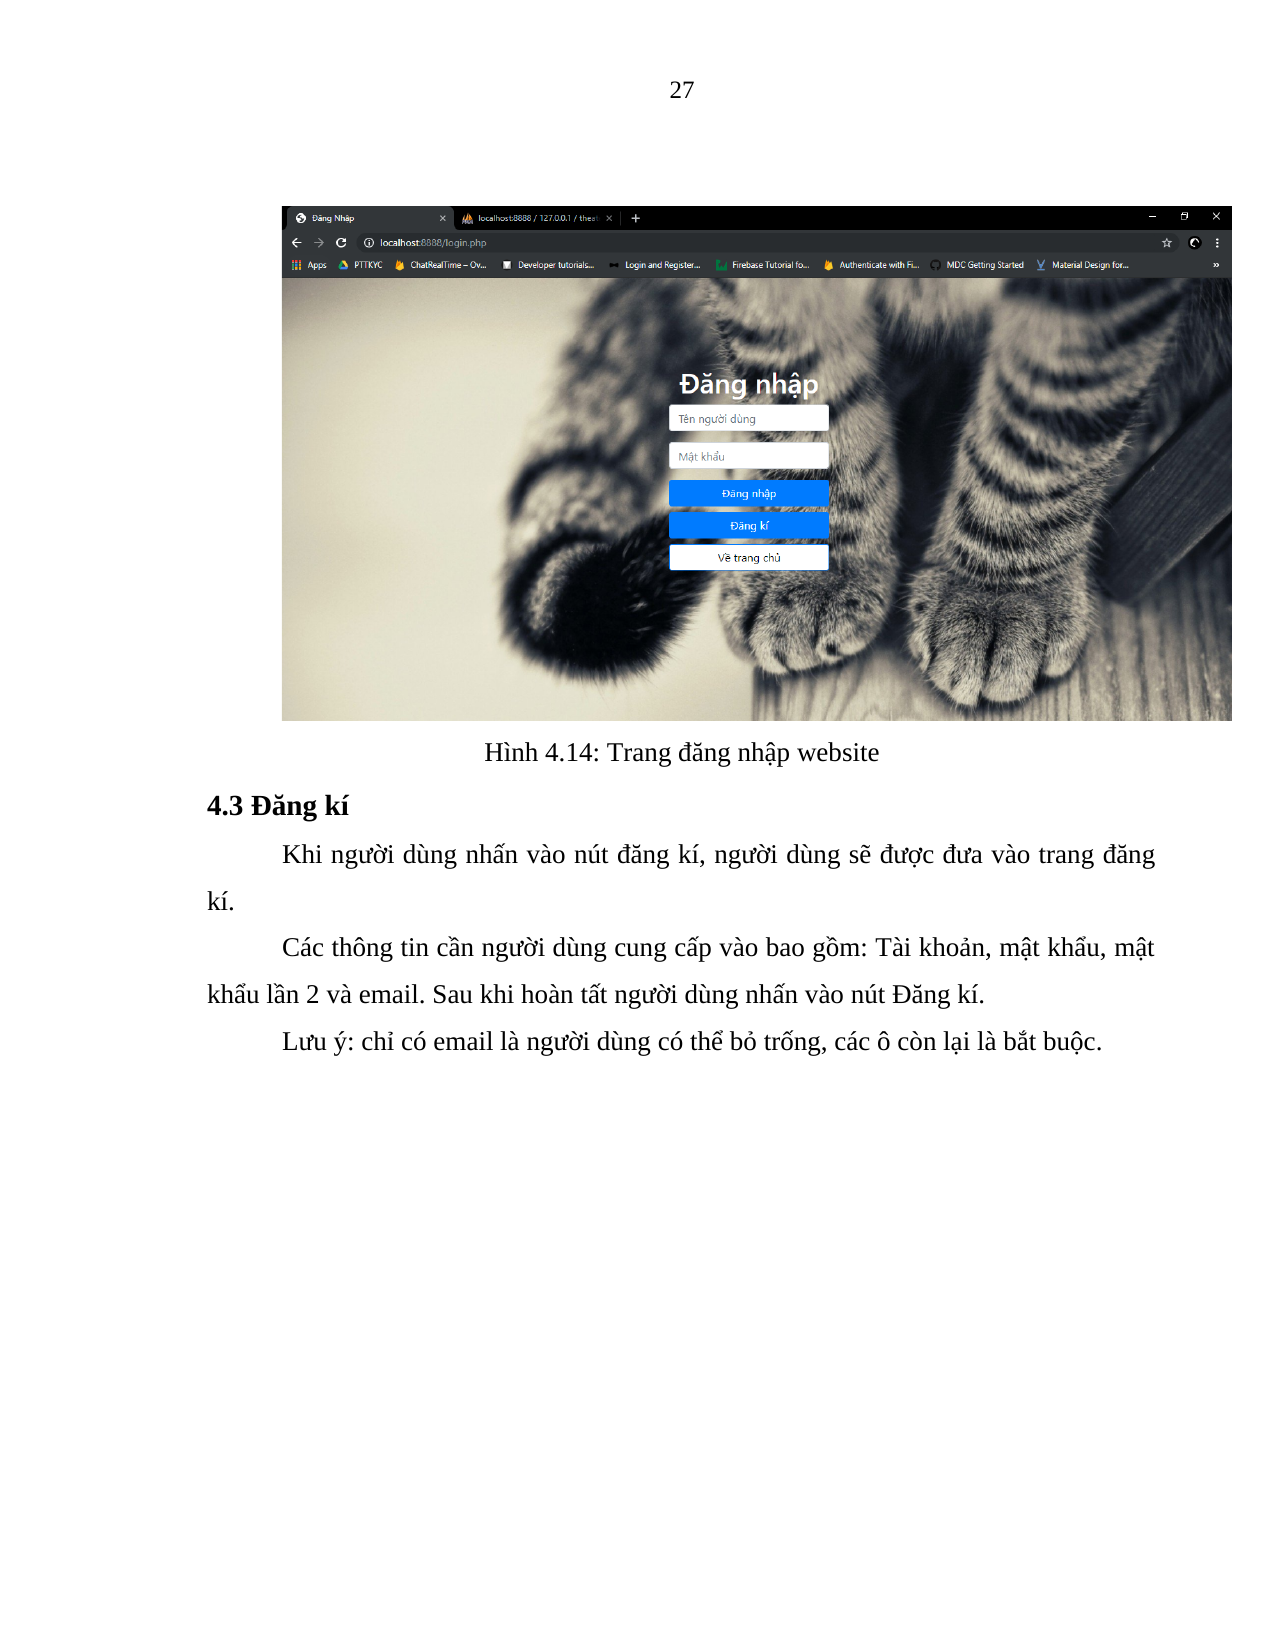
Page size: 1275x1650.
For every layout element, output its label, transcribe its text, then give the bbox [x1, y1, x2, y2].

picture [281, 206, 1232, 721]
text 4.3 Đăng kí [207, 788, 1157, 821]
text Các thông tin cần người dùng cung cấp vào bao gồm: Tài khoản, mật khẩu, mật khẩu lần 2 và email. Sau khi hoàn tất người dùng nhấn vào nút Đăng kí. [207, 931, 1157, 1009]
text Hình 4.14: Trang đăng nhập website [207, 736, 1157, 767]
text Lưu ý: chỉ có email là người dùng có thể bỏ trống, các ô còn lại là bắt buộc. [207, 1024, 1157, 1056]
text Khi người dùng nhấn vào nút đăng kí, người dùng sẽ được đưa vào trang đăng kí. [207, 838, 1157, 916]
